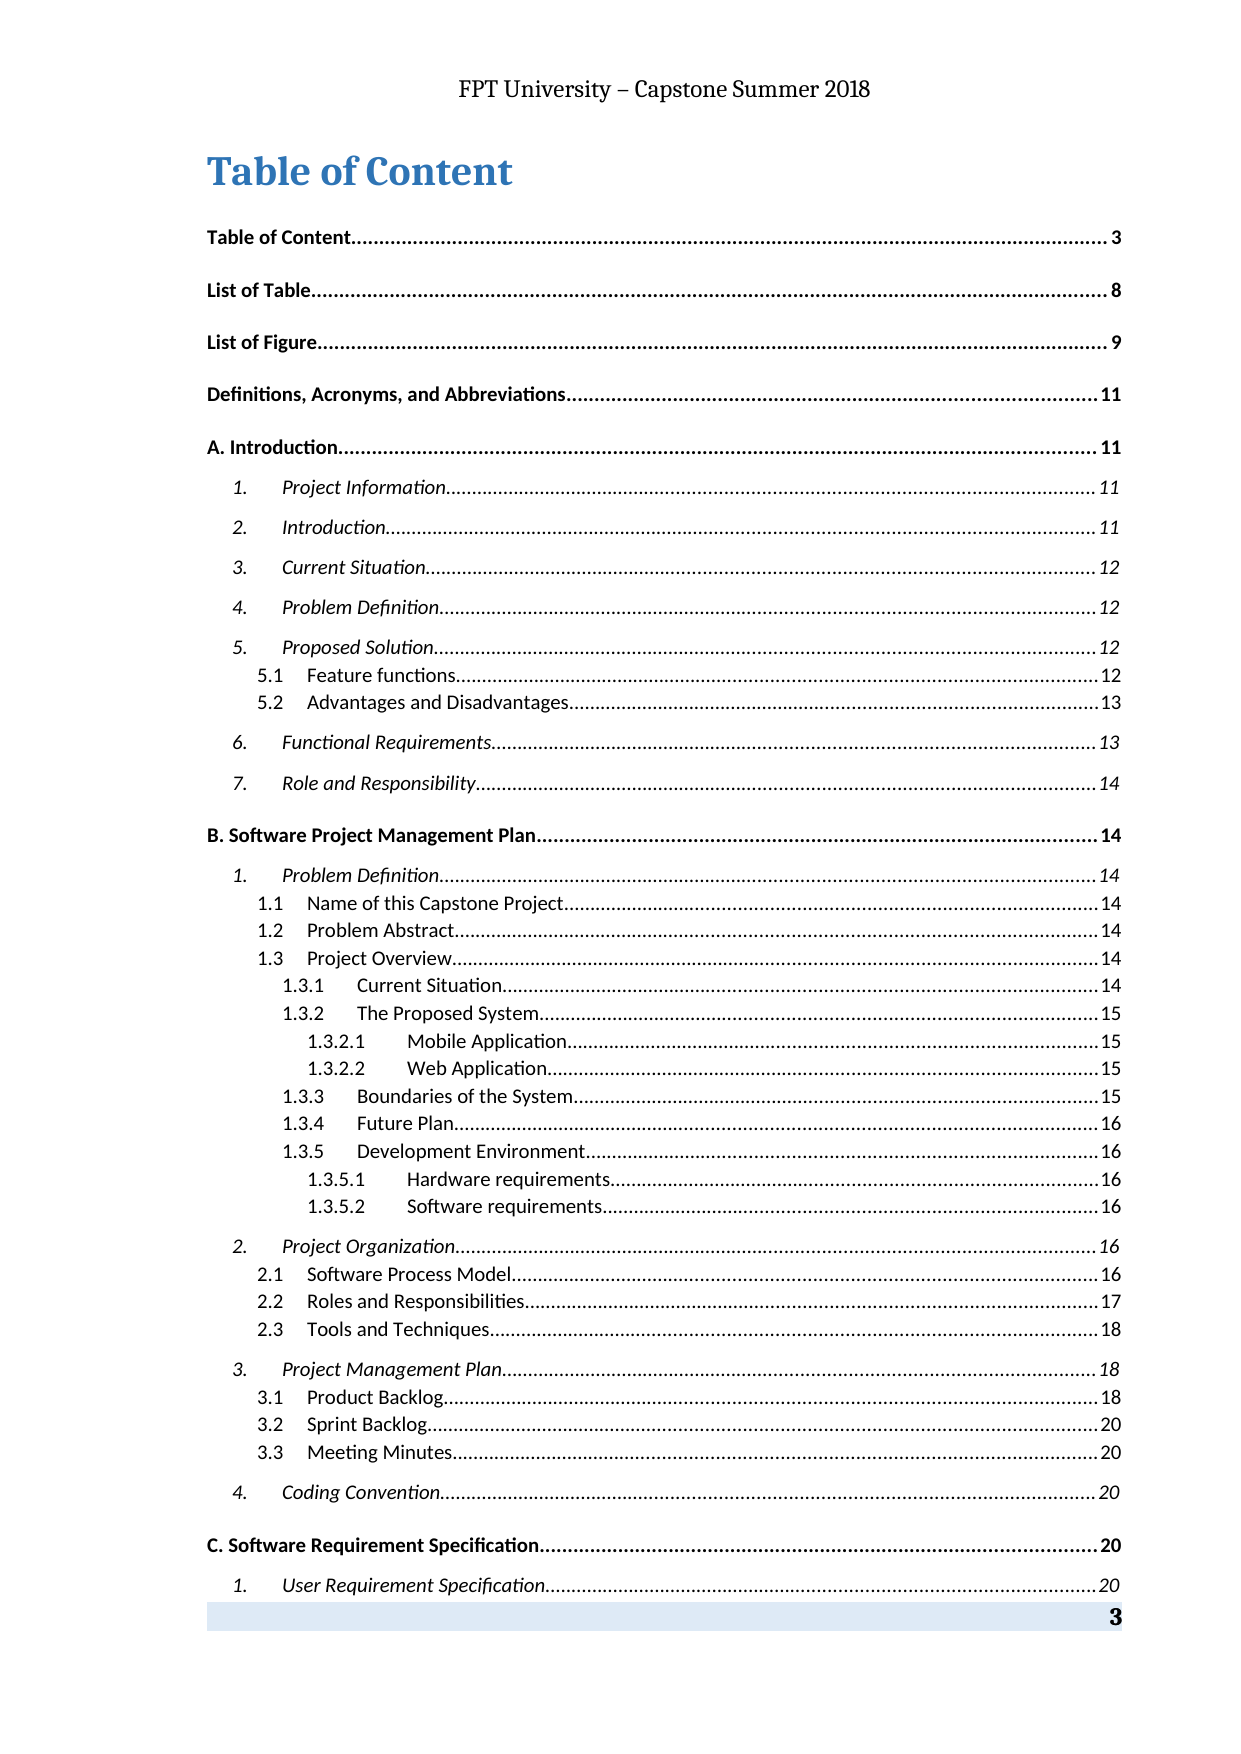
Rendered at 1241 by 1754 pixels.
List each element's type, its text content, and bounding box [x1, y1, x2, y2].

text 1.1 Name of this Capstone Project 14 [257, 890, 1122, 915]
text 2. Project Organization 16 [232, 1233, 1122, 1259]
text 4. Coding Convention 20 [232, 1479, 1122, 1505]
text 3.2 Sprint Backlog 20 [257, 1412, 1122, 1437]
text 3.1 Product Backlog 18 [257, 1384, 1122, 1409]
text 1.3.5.2 Software requirements 16 [307, 1193, 1122, 1219]
text A. Introduction 11 [207, 434, 1122, 459]
text 1. User Requirement Specification 20 [232, 1572, 1122, 1597]
text Definitions, Acronyms, and Abbreviations 11 [207, 382, 1122, 407]
text List of Table 8 [207, 277, 1122, 302]
text 3. Project Management Plan 18 [232, 1356, 1122, 1382]
text 2.3 Tools and Techniques 18 [257, 1316, 1122, 1342]
text 1.3.3 Boundaries of the System 15 [282, 1083, 1122, 1108]
text 3.3 Meeting Minutes 20 [257, 1439, 1122, 1465]
text List of Figure 9 [207, 329, 1122, 354]
text 5.1 Feature functions 12 [257, 662, 1122, 687]
text 2. Introduction 11 [232, 514, 1122, 539]
text 7. Role and Responsibility 14 [232, 770, 1122, 795]
text 2.1 Software Process Model 16 [257, 1261, 1122, 1287]
subtitle Table of Content [207, 148, 1122, 196]
text 3. Current Situation 12 [232, 554, 1122, 579]
text 5.2 Advantages and Disadvantages 13 [257, 689, 1122, 715]
text 4. Problem Definition 12 [232, 594, 1122, 619]
text Table of Content 3 [207, 224, 1122, 250]
text 1.3.2 The Proposed System 15 [282, 1000, 1122, 1026]
text 1.3.5 Development Environment 16 [282, 1138, 1122, 1164]
text B. Software Project Management Plan 14 [207, 822, 1122, 848]
text 1. Project Information 11 [232, 474, 1122, 499]
text 5. Proposed Solution 12 [232, 634, 1122, 660]
text 1.3.1 Current Situation 14 [282, 973, 1122, 998]
text 1.3.2.2 Web Application 15 [307, 1055, 1122, 1081]
text C. Software Requirement Specification 20 [207, 1532, 1122, 1557]
text 6. Functional Requirements 13 [232, 729, 1122, 755]
text 1.3.4 Future Plan 16 [282, 1111, 1122, 1136]
text 1. Problem Definition 14 [232, 862, 1122, 888]
text 1.3.2.1 Mobile Application 15 [307, 1028, 1122, 1053]
text 1.2 Problem Abstract 14 [257, 917, 1122, 943]
text 1.3 Project Overview 14 [257, 945, 1122, 970]
text 1.3.5.1 Hardware requirements 16 [307, 1166, 1122, 1191]
text 2.2 Roles and Responsibilities 17 [257, 1289, 1122, 1314]
